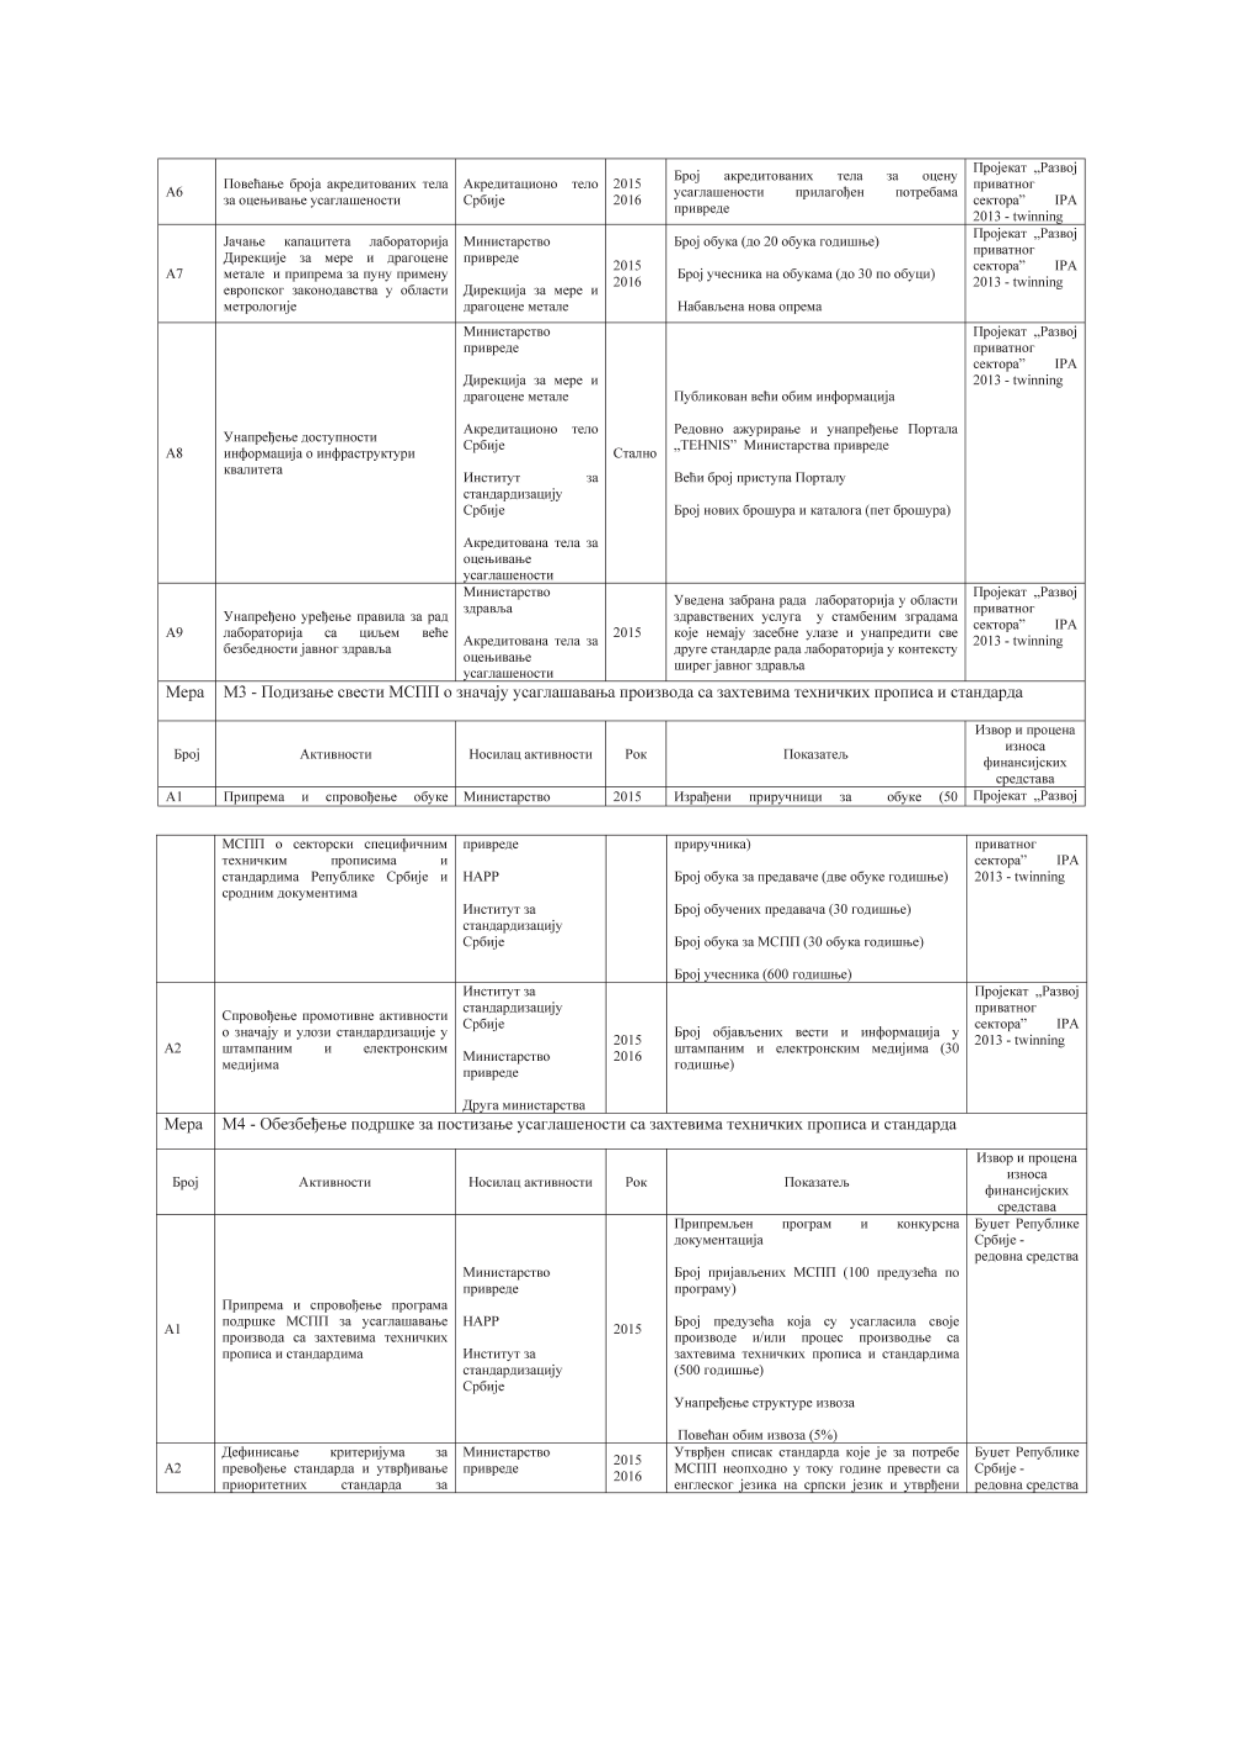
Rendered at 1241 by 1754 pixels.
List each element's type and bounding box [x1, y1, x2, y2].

picture [150, 830, 1091, 1503]
picture [150, 150, 1091, 811]
